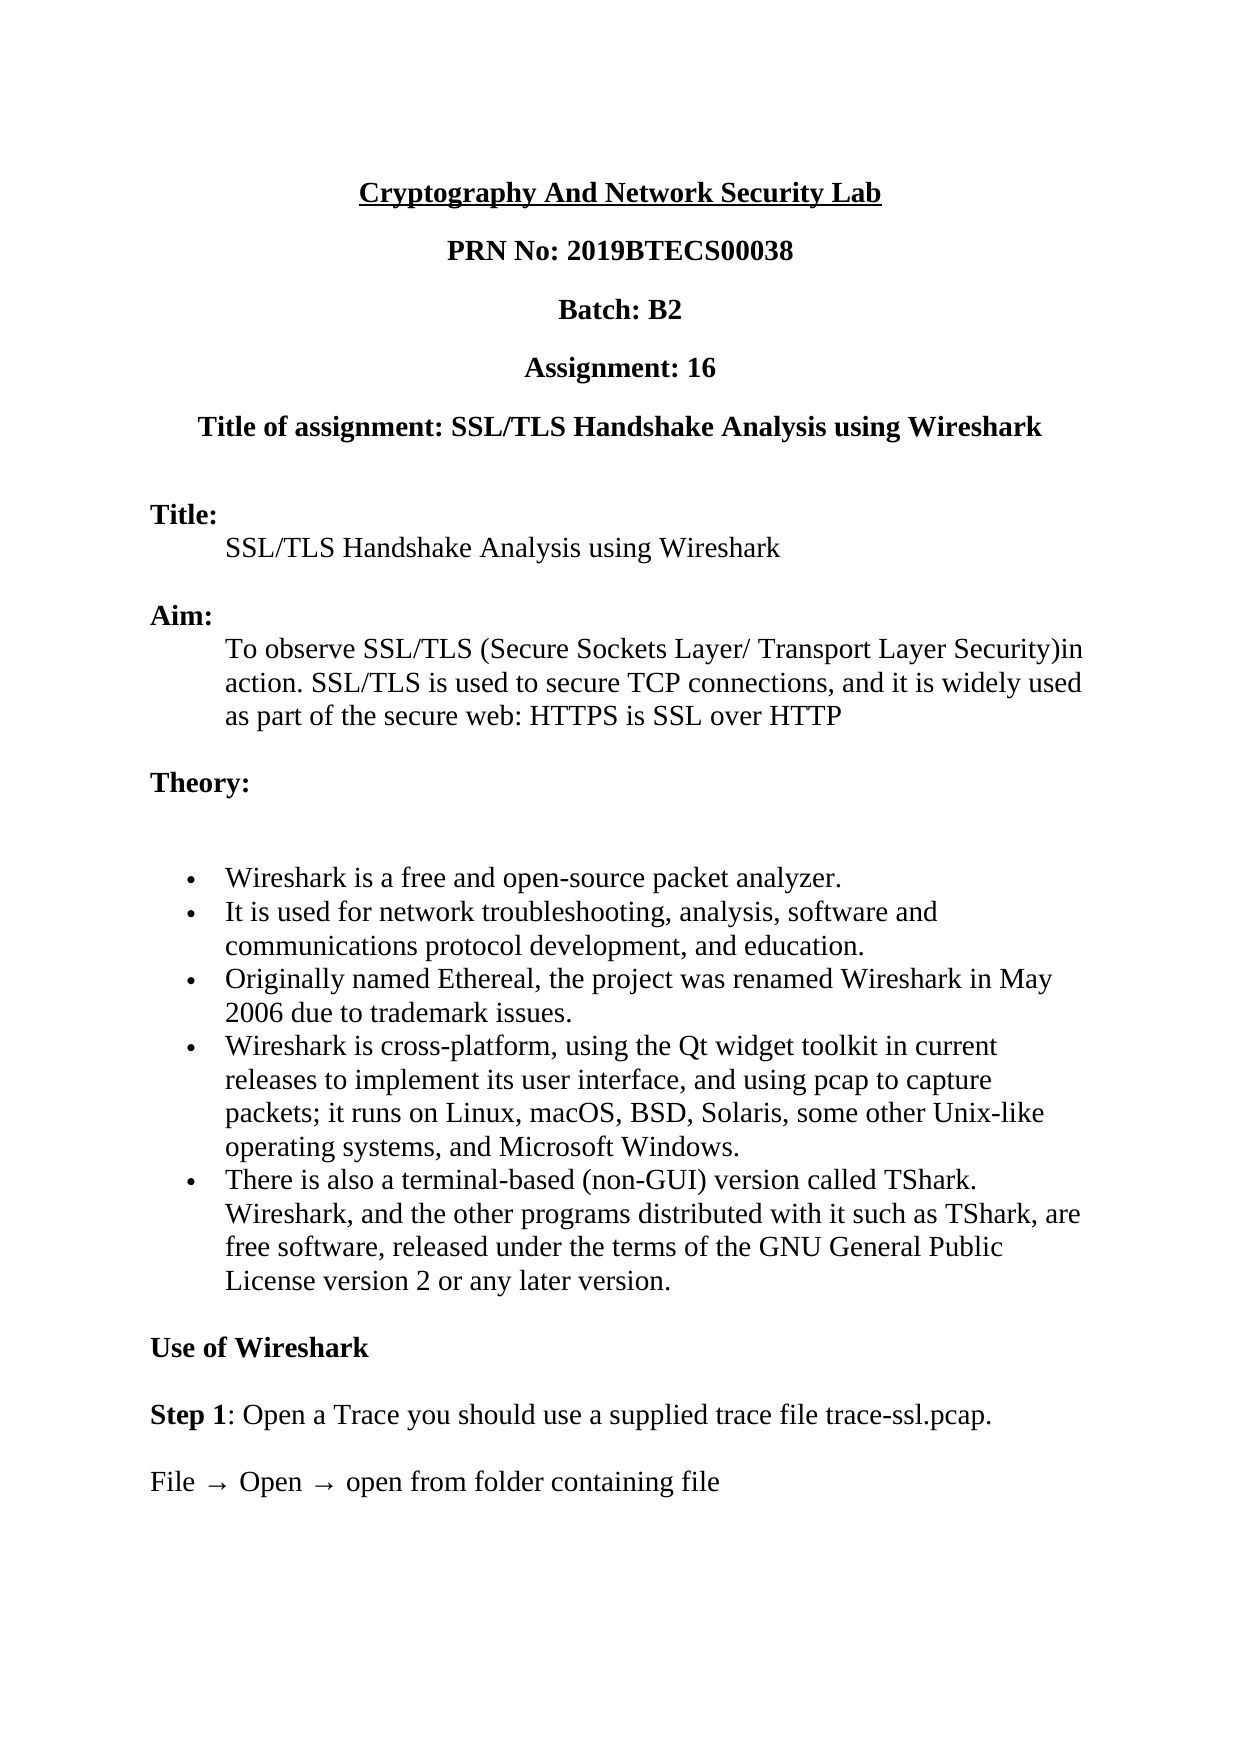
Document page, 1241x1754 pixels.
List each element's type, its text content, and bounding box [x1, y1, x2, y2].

list Wireshark is a free and open-source packet analyzer. [187, 861, 1090, 894]
text Cryptography And Network Security Lab [150, 175, 1090, 208]
list It is used for network troubleshooting, analysis, software and communications protocol development, and education. [187, 894, 1090, 961]
list Originally named Ethereal, the project was renamed Wireshark in May 2006 due to trademark issues. [187, 961, 1090, 1028]
text Aim: [150, 598, 1090, 631]
text PRN No: 2019BTECS00038 [150, 233, 1090, 267]
text Batch: B2 [150, 292, 1090, 326]
text Theory: [150, 765, 1090, 799]
text SSL/TLS Handshake Analysis using Wireshark [150, 531, 1090, 564]
text To observe SSL/TLS (Secure Sockets Layer/ Transport Layer Security)in action. SSL/TLS is used to secure TCP connections, and it is widely used as part of the secure web: HTTPS is SSL over HTTP [225, 631, 1090, 732]
text File → Open → open from folder containing file [150, 1464, 1090, 1498]
text Assignment: 16 [150, 351, 1090, 384]
list There is also a terminal-based (non-GUI) version called TShark. Wireshark, and the other programs distributed with it such as TShark, are free software, released under the terms of the GNU General Public License version 2 or any later version. [187, 1162, 1090, 1297]
text Title of assignment: SSL/TLS Handshake Analysis using Wireshark [150, 409, 1090, 443]
text Title: [150, 497, 1090, 531]
list Wireshark is cross-platform, using the Qt widget toolkit in current releases to implement its user interface, and using pcap to capture packets; it runs on Linux, macOS, BSD, Solaris, some other Unix-like operating systems, and Microsoft Windows. [187, 1028, 1090, 1162]
text Step 1: Open a Trace you should use a supplied trace file trace-ssl.pcap. [150, 1397, 1090, 1431]
text Use of Wireshark [150, 1330, 1090, 1364]
